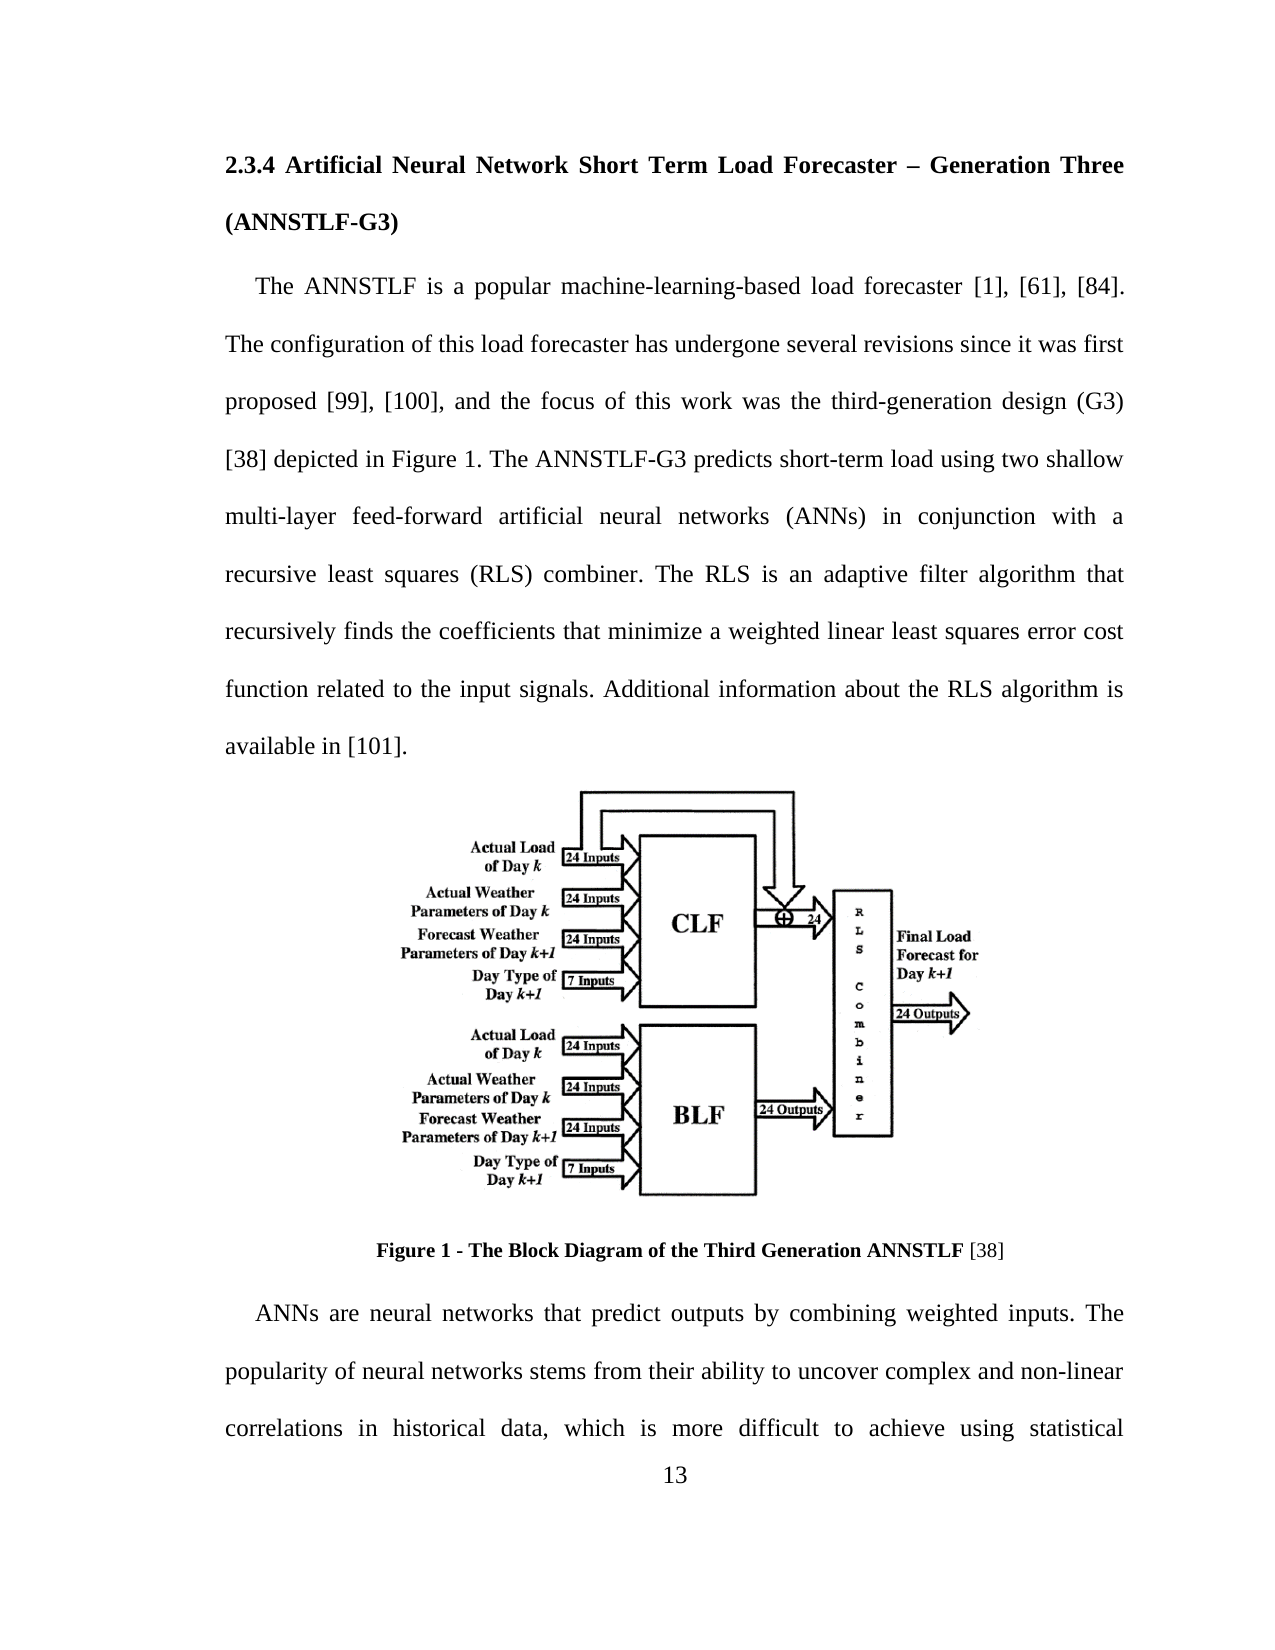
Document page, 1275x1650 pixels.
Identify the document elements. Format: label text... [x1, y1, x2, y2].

text Figure - The Block Diagram of the Third Generation ANNSTLF [38] [225, 1238, 1125, 1262]
subtitle 2.3.4 Artificial Neural Network Short Term Load Forecaster – Generation Three (ANNSTLF-G3) [225, 150, 1125, 236]
text The ANNSTLF is a popular machine-learning-based load forecaster [1], [61], [84]. The configuration of this load forecaster has undergone several revisions since it was first proposed [99], [100], and the focus of this work was the third-generation design (G3) [38] depicted in Figure 1. The ANNSTLF-G3 predicts short-term load using two shallow multi-layer feed-forward artificial neural networks (ANNs) in conjunction with a recursive least squares (RLS) combiner. The RLS is an adaptive filter algorithm that recursively finds the coefficients that minimize a weighted linear least squares error cost function related to the input signals. Additional information about the RLS algorithm is available in [101]. [225, 271, 1125, 760]
picture [399, 788, 981, 1197]
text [225, 1298, 1125, 1442]
